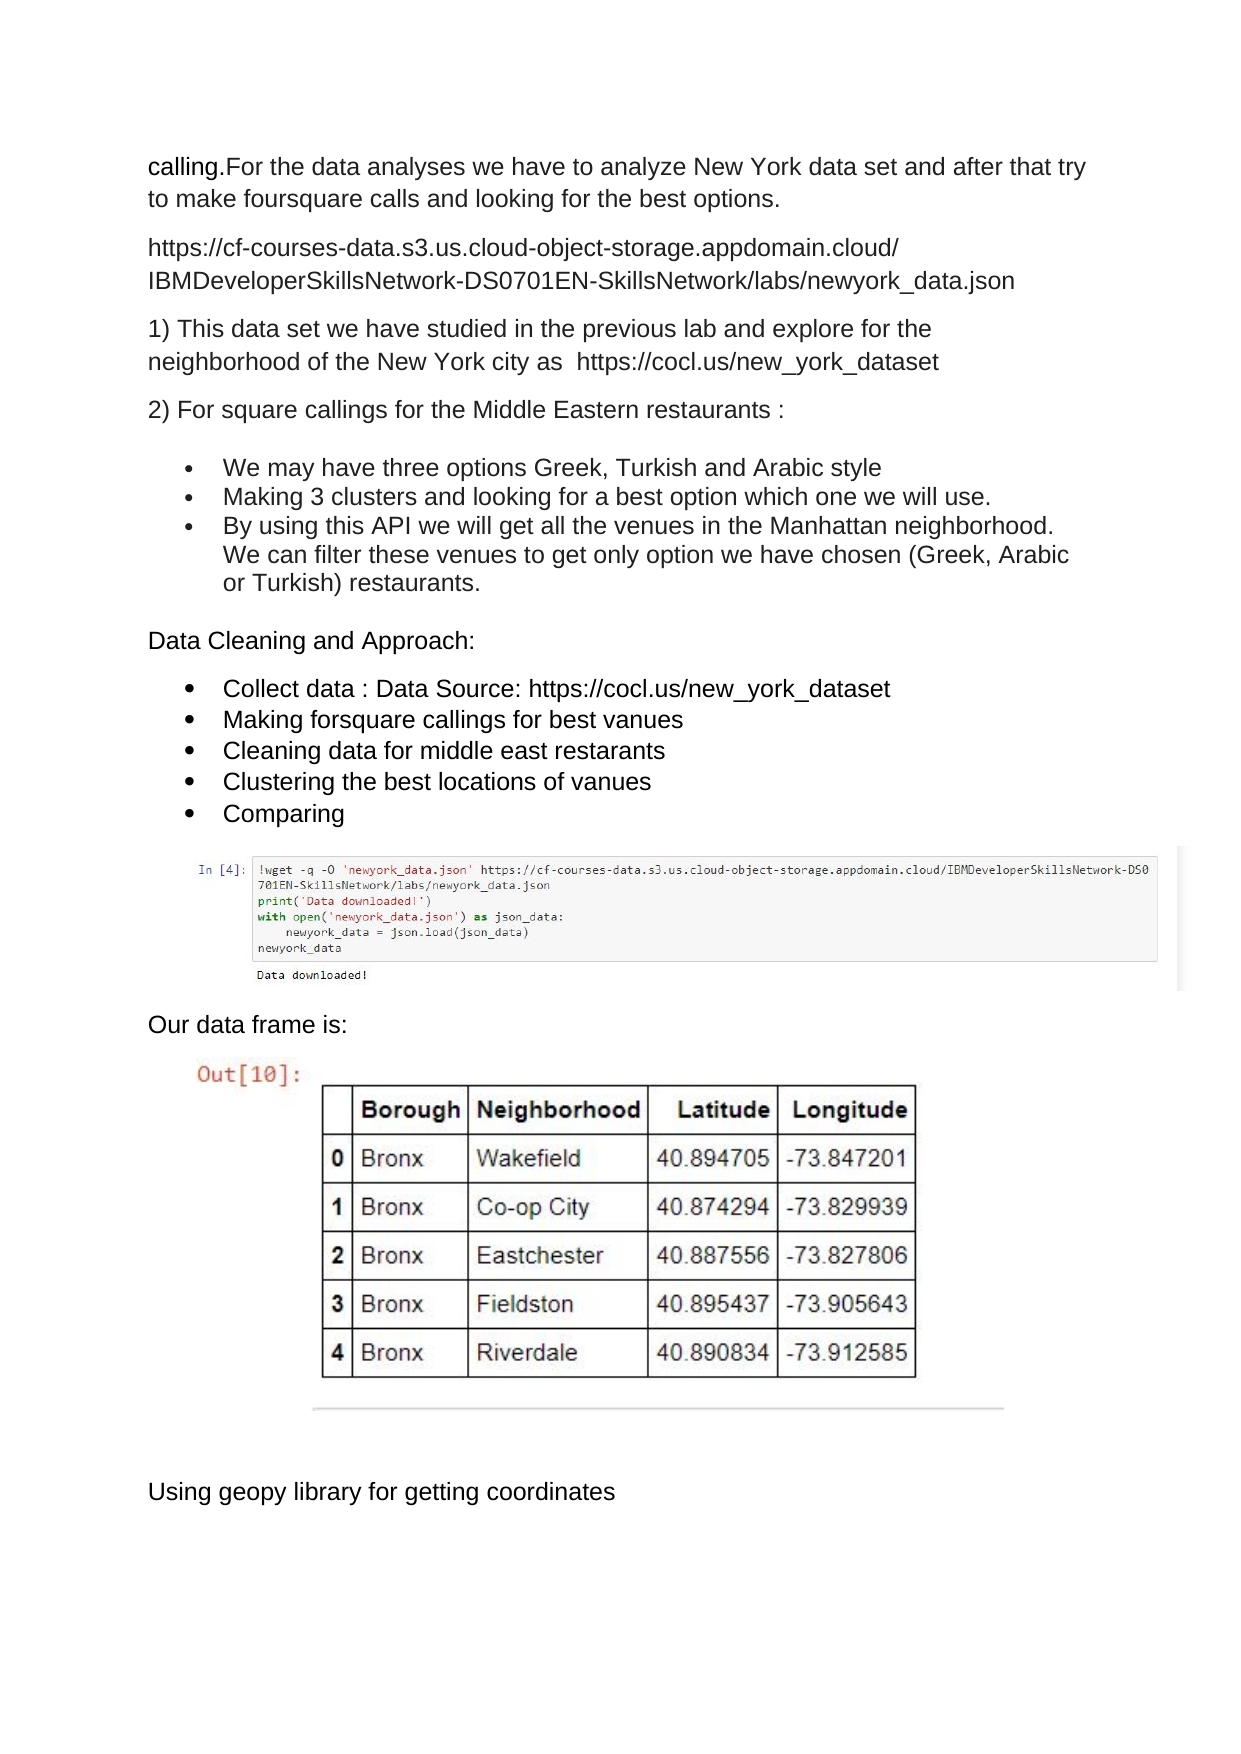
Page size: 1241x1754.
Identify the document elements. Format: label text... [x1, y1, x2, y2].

text 2) For square callings for the Middle Eastern restaurants : [148, 391, 1093, 424]
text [148, 148, 1093, 213]
picture [147, 1057, 1004, 1411]
list Collect data : Data Source: https://cocl.us/new_york_dataset [185, 674, 1093, 703]
text Our data frame is: [148, 1010, 1093, 1038]
text https://cf-courses-data.s3.us.cloud-object-storage.appdomain.cloud/IBMDeveloperSkillsNetwork-DS0701EN-SkillsNetwork/labs/newyork_data.json [148, 229, 1093, 294]
list Cleaning data for middle east restarants [185, 736, 1093, 765]
list By using this API we will get all the venues in the Manhattan neighborhood. We can filter these venues to get only option we have chosen (Greek, Arabic or Turkish) restaurants. [185, 511, 1093, 597]
picture [147, 846, 1218, 991]
list Making forsquare callings for best vanues [185, 705, 1093, 734]
text Data Cleaning and Approach: [148, 626, 1093, 655]
text 1) This data set we have studied in the previous lab and explore for the neighborhood of the New York city as https://cocl.us/new_york_dataset [148, 310, 1093, 376]
list Clustering the best locations of vanues [185, 767, 1093, 796]
list We may have three options Greek, Turkish and Arabic style [185, 453, 1093, 482]
list Comparing [185, 798, 1093, 827]
list Making 3 clusters and looking for a best option which one we will use. [185, 482, 1093, 511]
text Using geopy library for getting coordinates [148, 1477, 1093, 1506]
